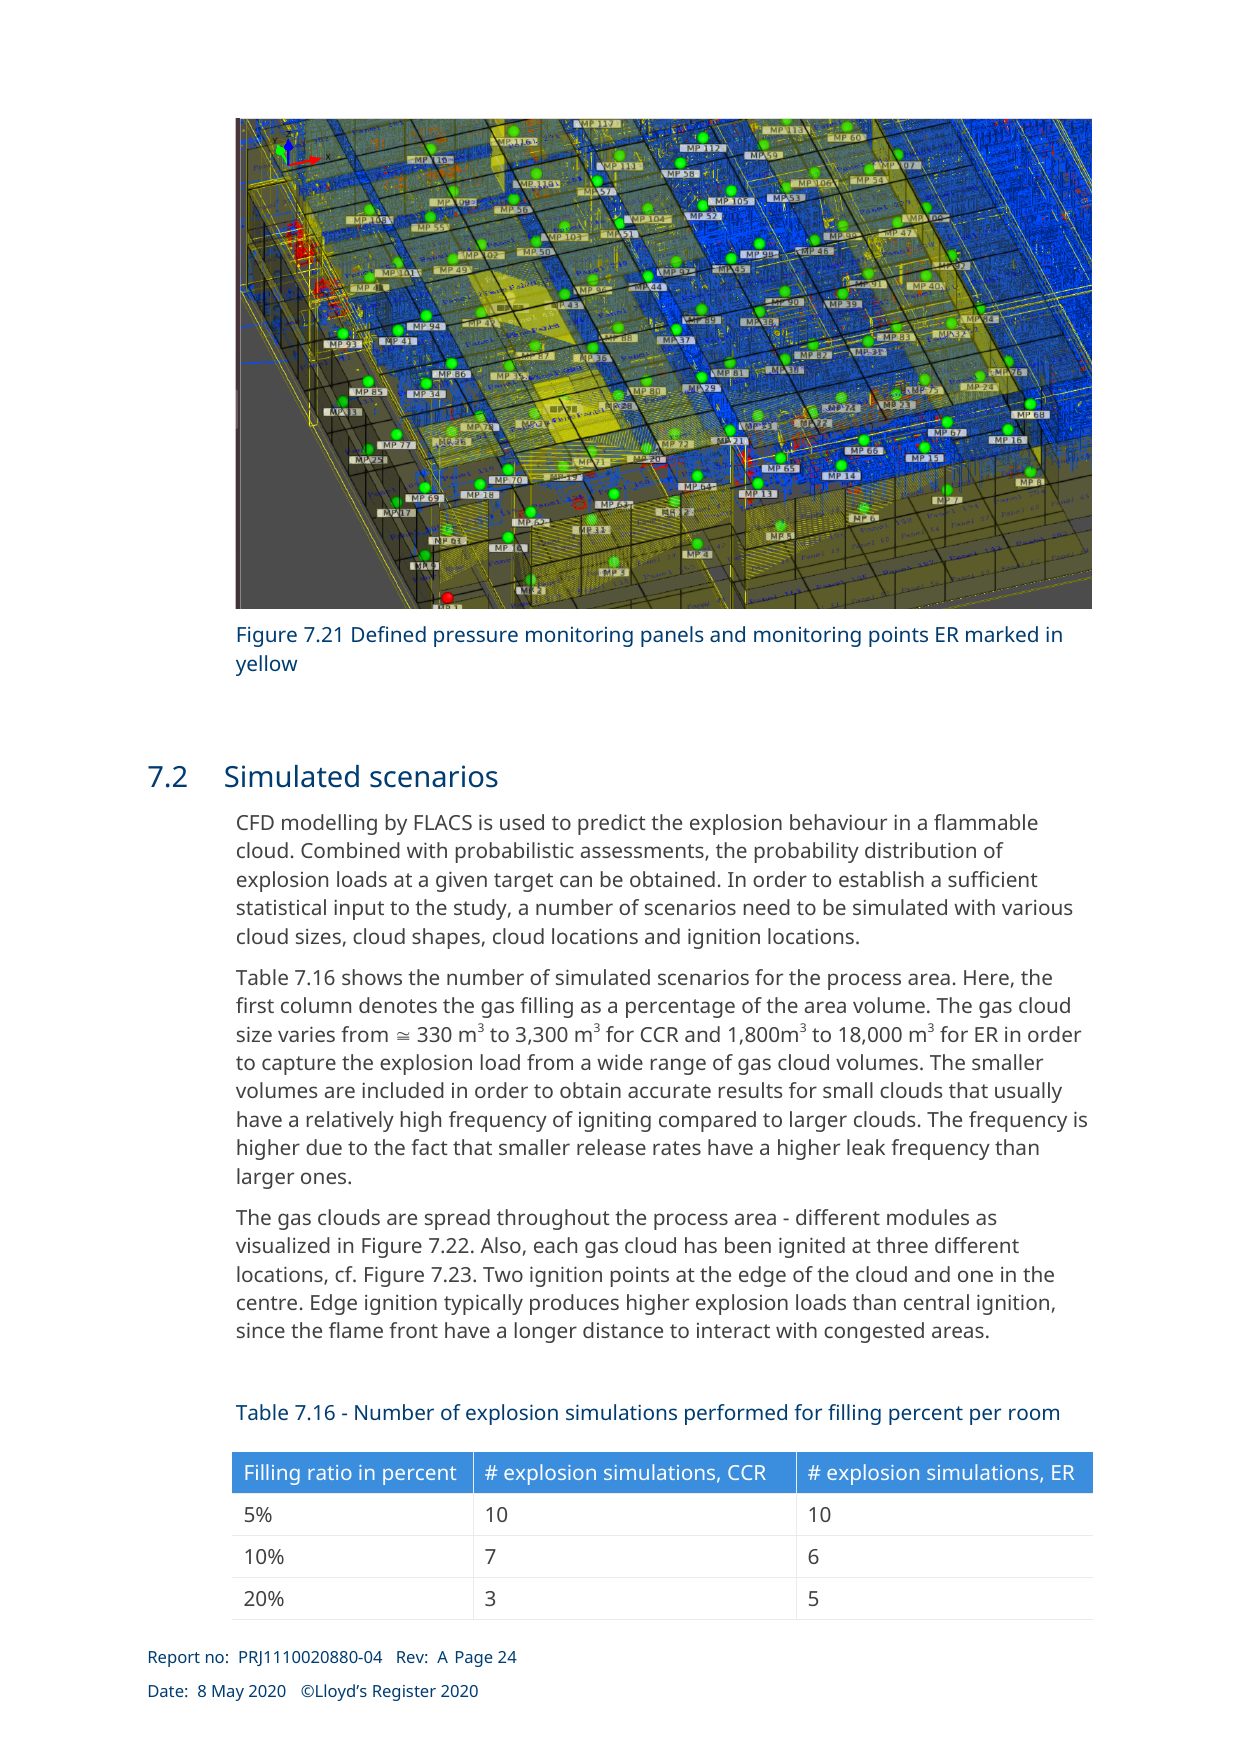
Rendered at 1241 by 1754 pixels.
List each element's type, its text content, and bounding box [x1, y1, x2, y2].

table_header # explosion simulations, CCR [474, 1452, 796, 1493]
table_cell 20% [232, 1578, 473, 1619]
table_cell 10% [232, 1536, 473, 1577]
table_header # explosion simulations, ER [797, 1452, 1093, 1493]
table_cell 10 [474, 1494, 796, 1535]
table_cell 3 [474, 1578, 796, 1619]
picture [235, 118, 1092, 609]
table_cell 10 [797, 1494, 1093, 1535]
table_cell 6 [797, 1536, 1093, 1577]
subtitle Simulated scenarios [147, 756, 1093, 796]
table_cell 7 [474, 1536, 796, 1577]
table_cell 5% [232, 1494, 473, 1535]
text CFD modelling by FLACS is used to predict the explosion behaviour in a flammable cloud. Combined with probabilistic assessments, the probability distribution of explosion loads at a given target can be obtained. In order to establish a sufficient statistical input to the study, a number of scenarios need to be simulated with various cloud sizes, cloud shapes, cloud locations and ignition locations. [236, 808, 1093, 950]
table_header Filling ratio in percent [232, 1452, 473, 1493]
table_cell 5 [797, 1578, 1093, 1619]
